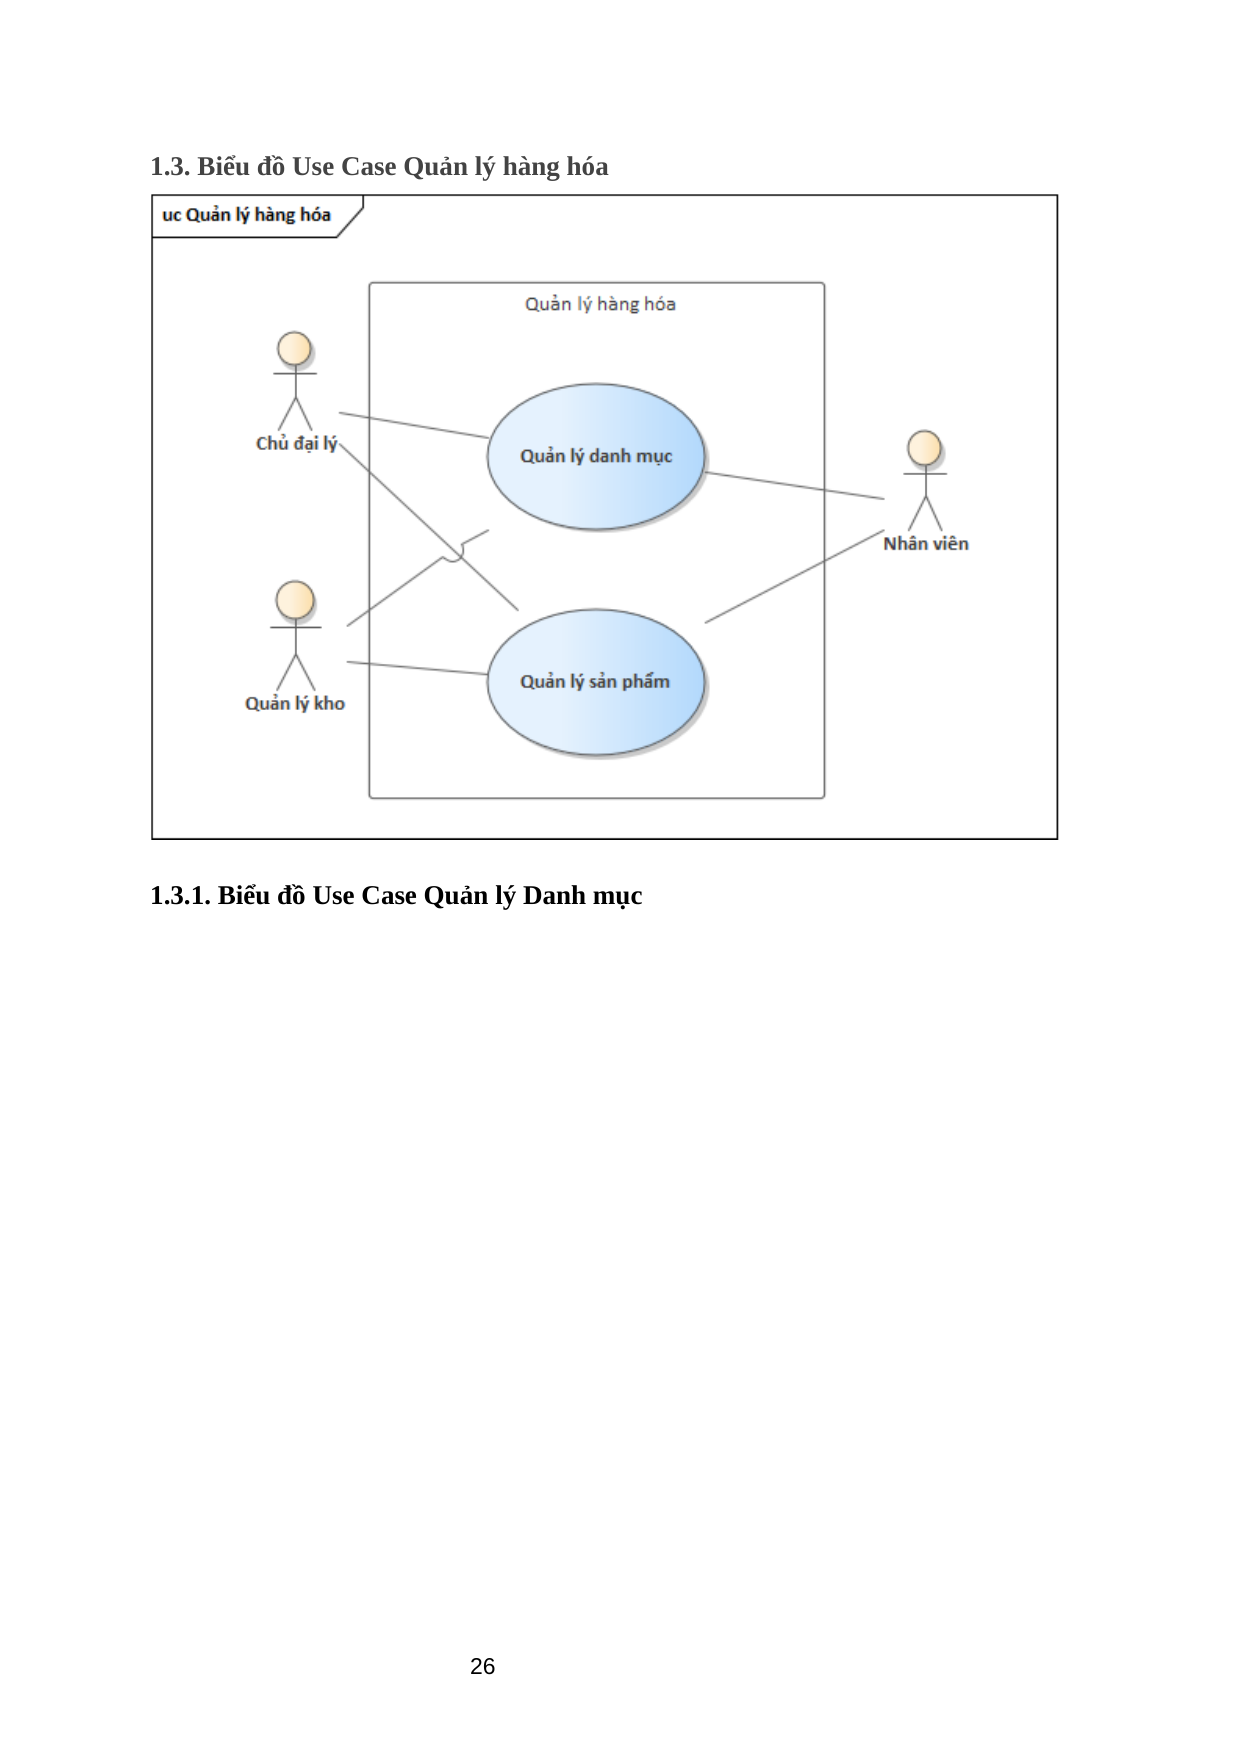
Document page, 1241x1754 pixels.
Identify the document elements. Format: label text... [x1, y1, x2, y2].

picture [150, 194, 1060, 840]
subtitle 1.3. Biểu đồ Use Case Quản lý hàng hóa [150, 150, 1090, 181]
text 1.3.1. Biểu đồ Use Case Quản lý Danh mục [150, 879, 1090, 910]
